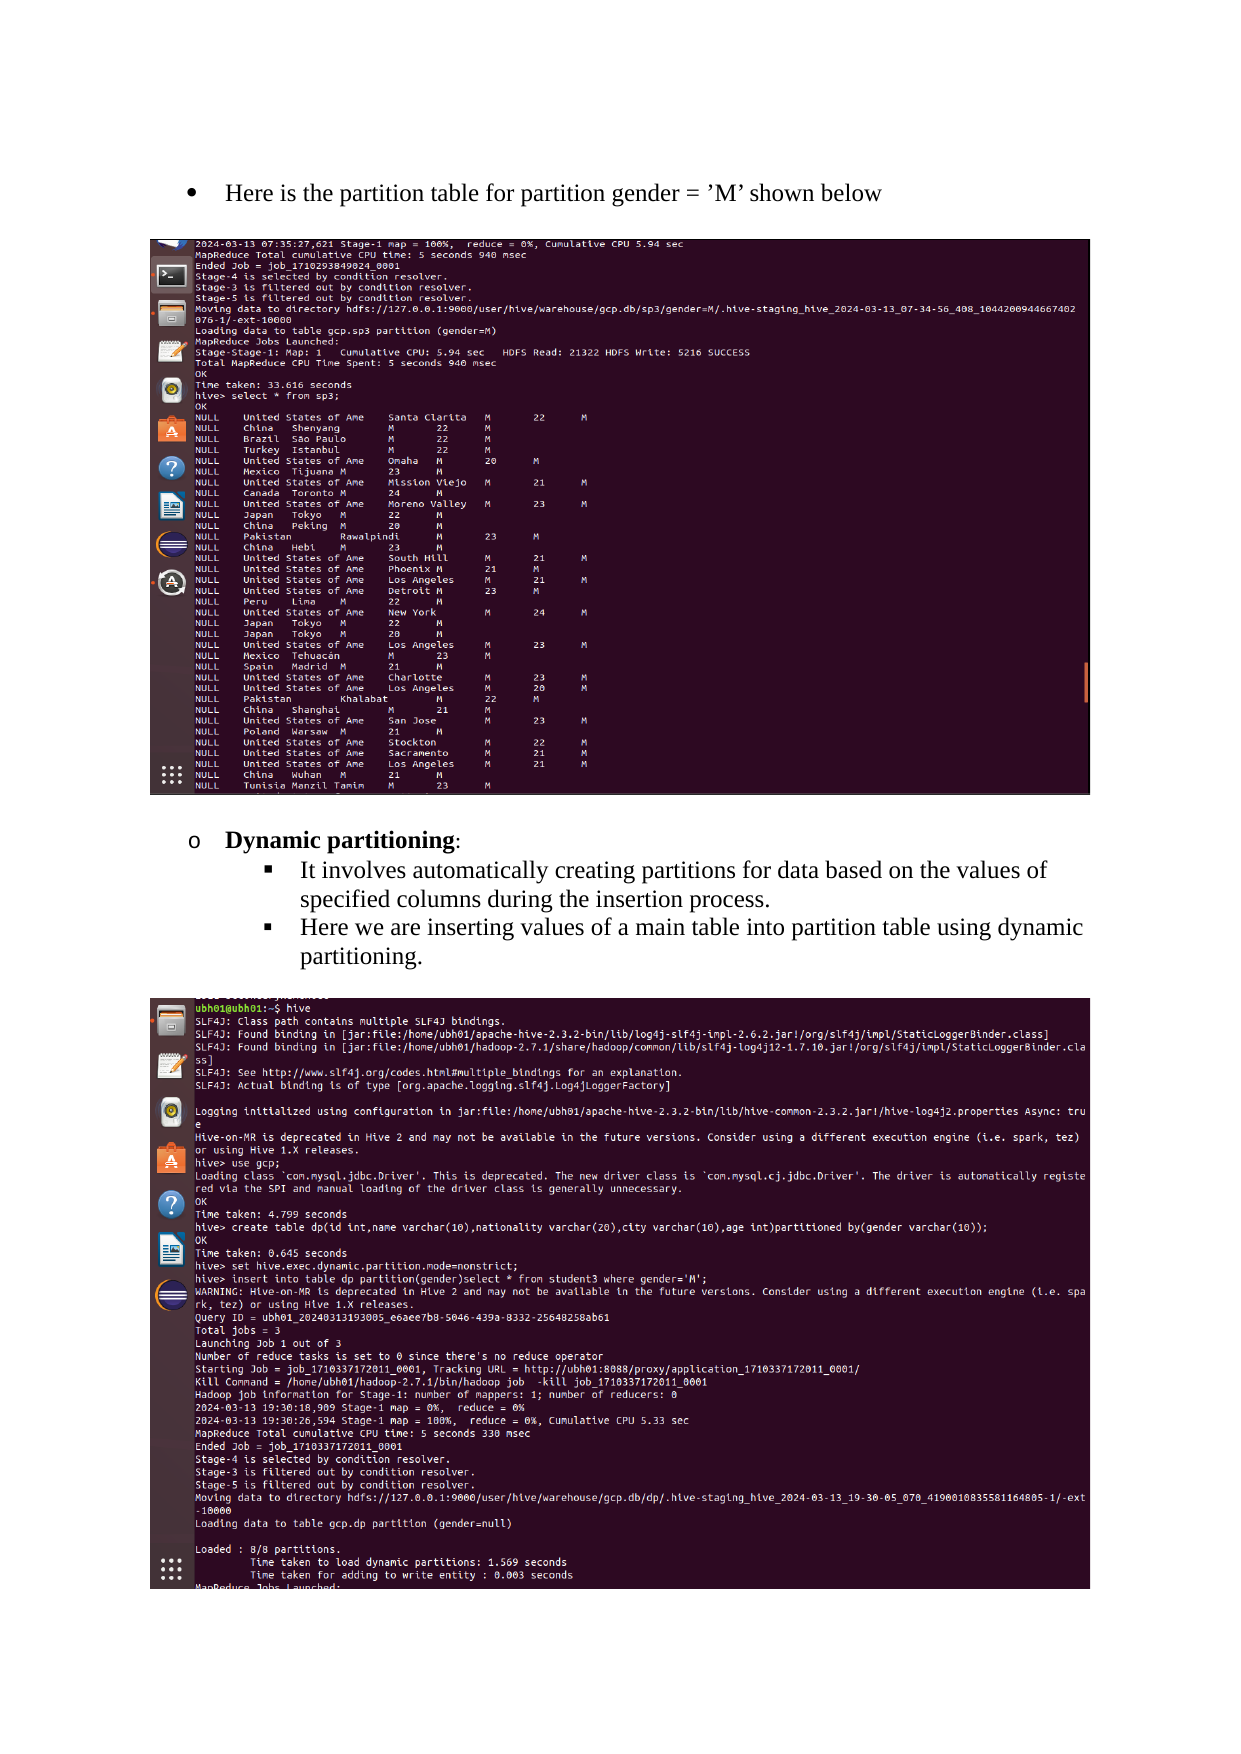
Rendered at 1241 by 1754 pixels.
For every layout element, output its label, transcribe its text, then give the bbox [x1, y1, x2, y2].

picture [150, 239, 1091, 795]
picture [150, 998, 1091, 1589]
list It involves automatically creating partitions for data based on the values of specified columns during the insertion process. [262, 855, 1090, 912]
list Here is the partition table for partition gender = ’M’ shown below [187, 178, 1090, 207]
list Dynamic partitioning: [187, 825, 1090, 855]
list Here we are inserting values of a main table into partition table using dynamic partitioning. [262, 912, 1090, 970]
